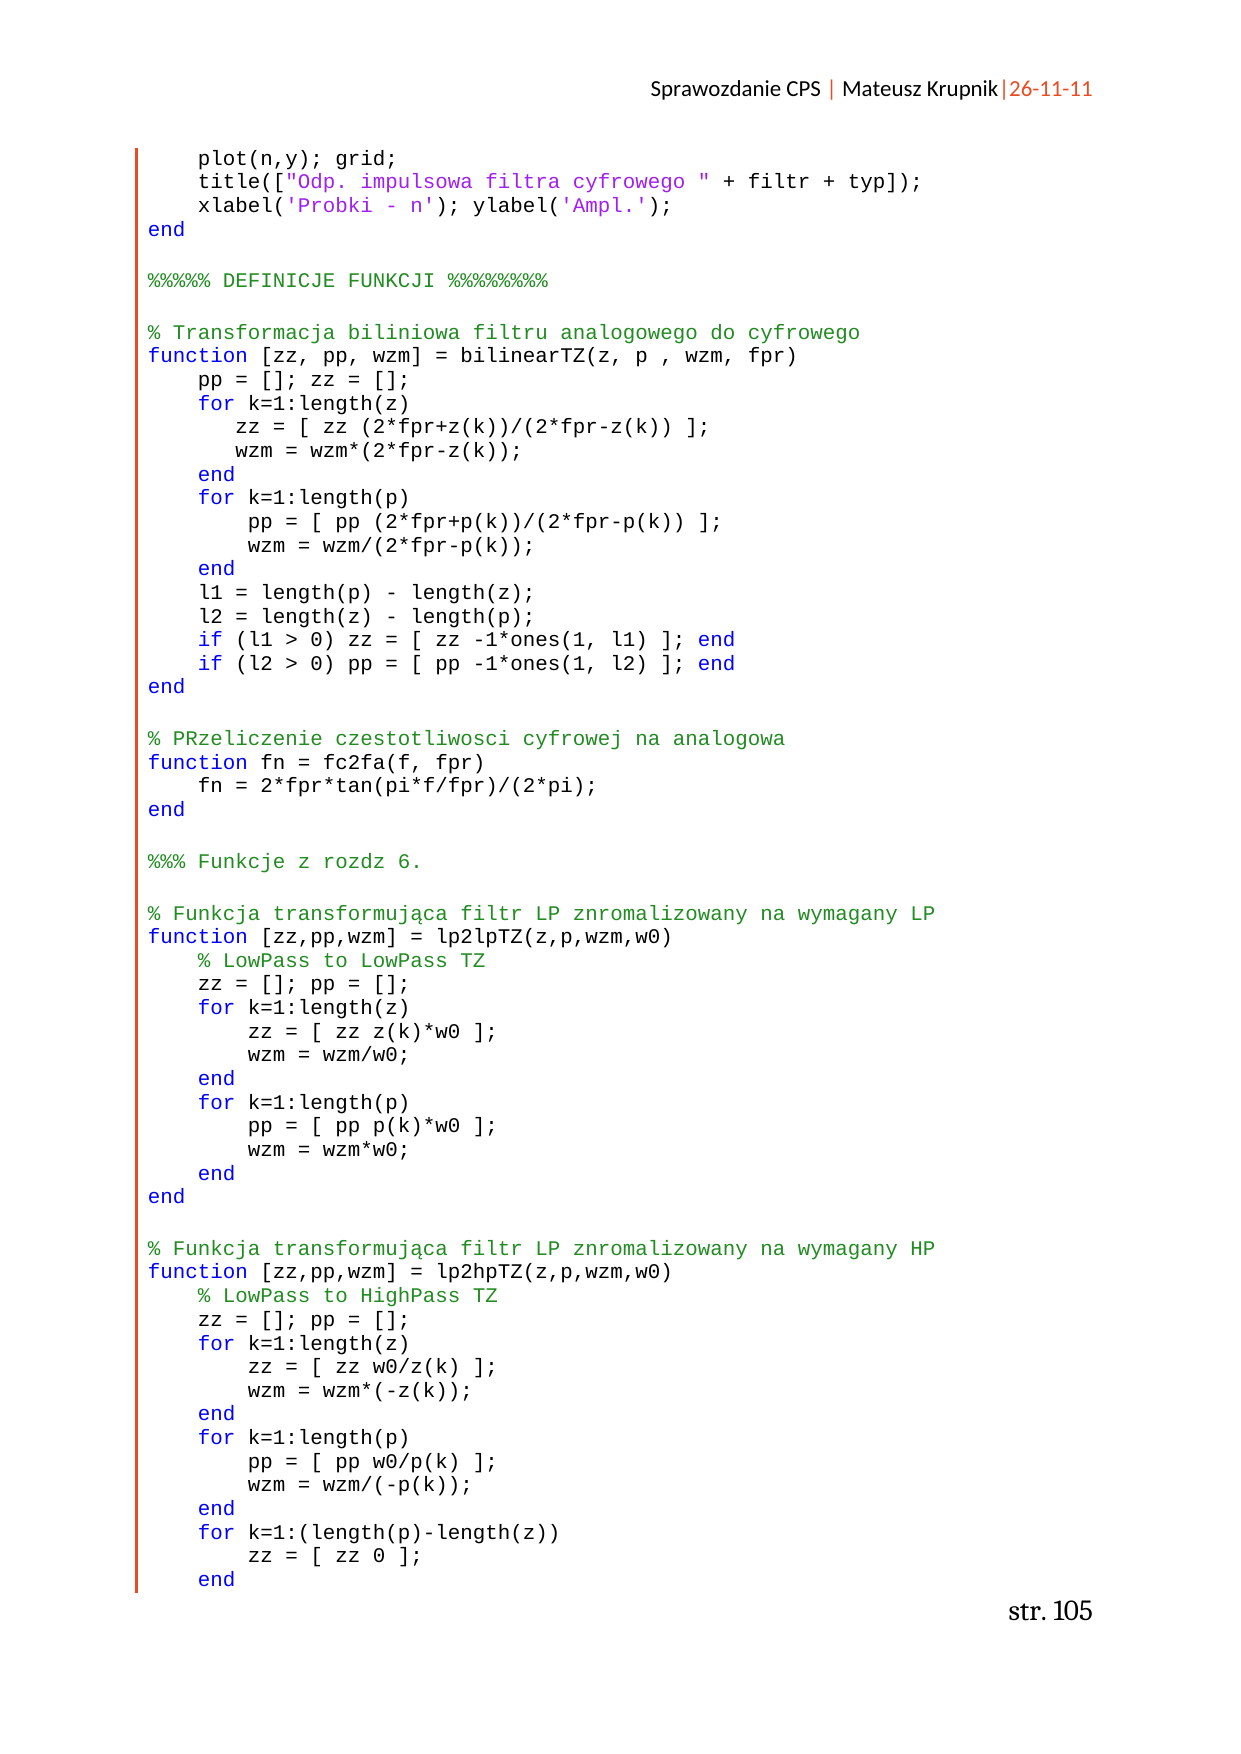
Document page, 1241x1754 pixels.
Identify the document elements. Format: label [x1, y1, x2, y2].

table_header [138, 148, 1096, 1593]
